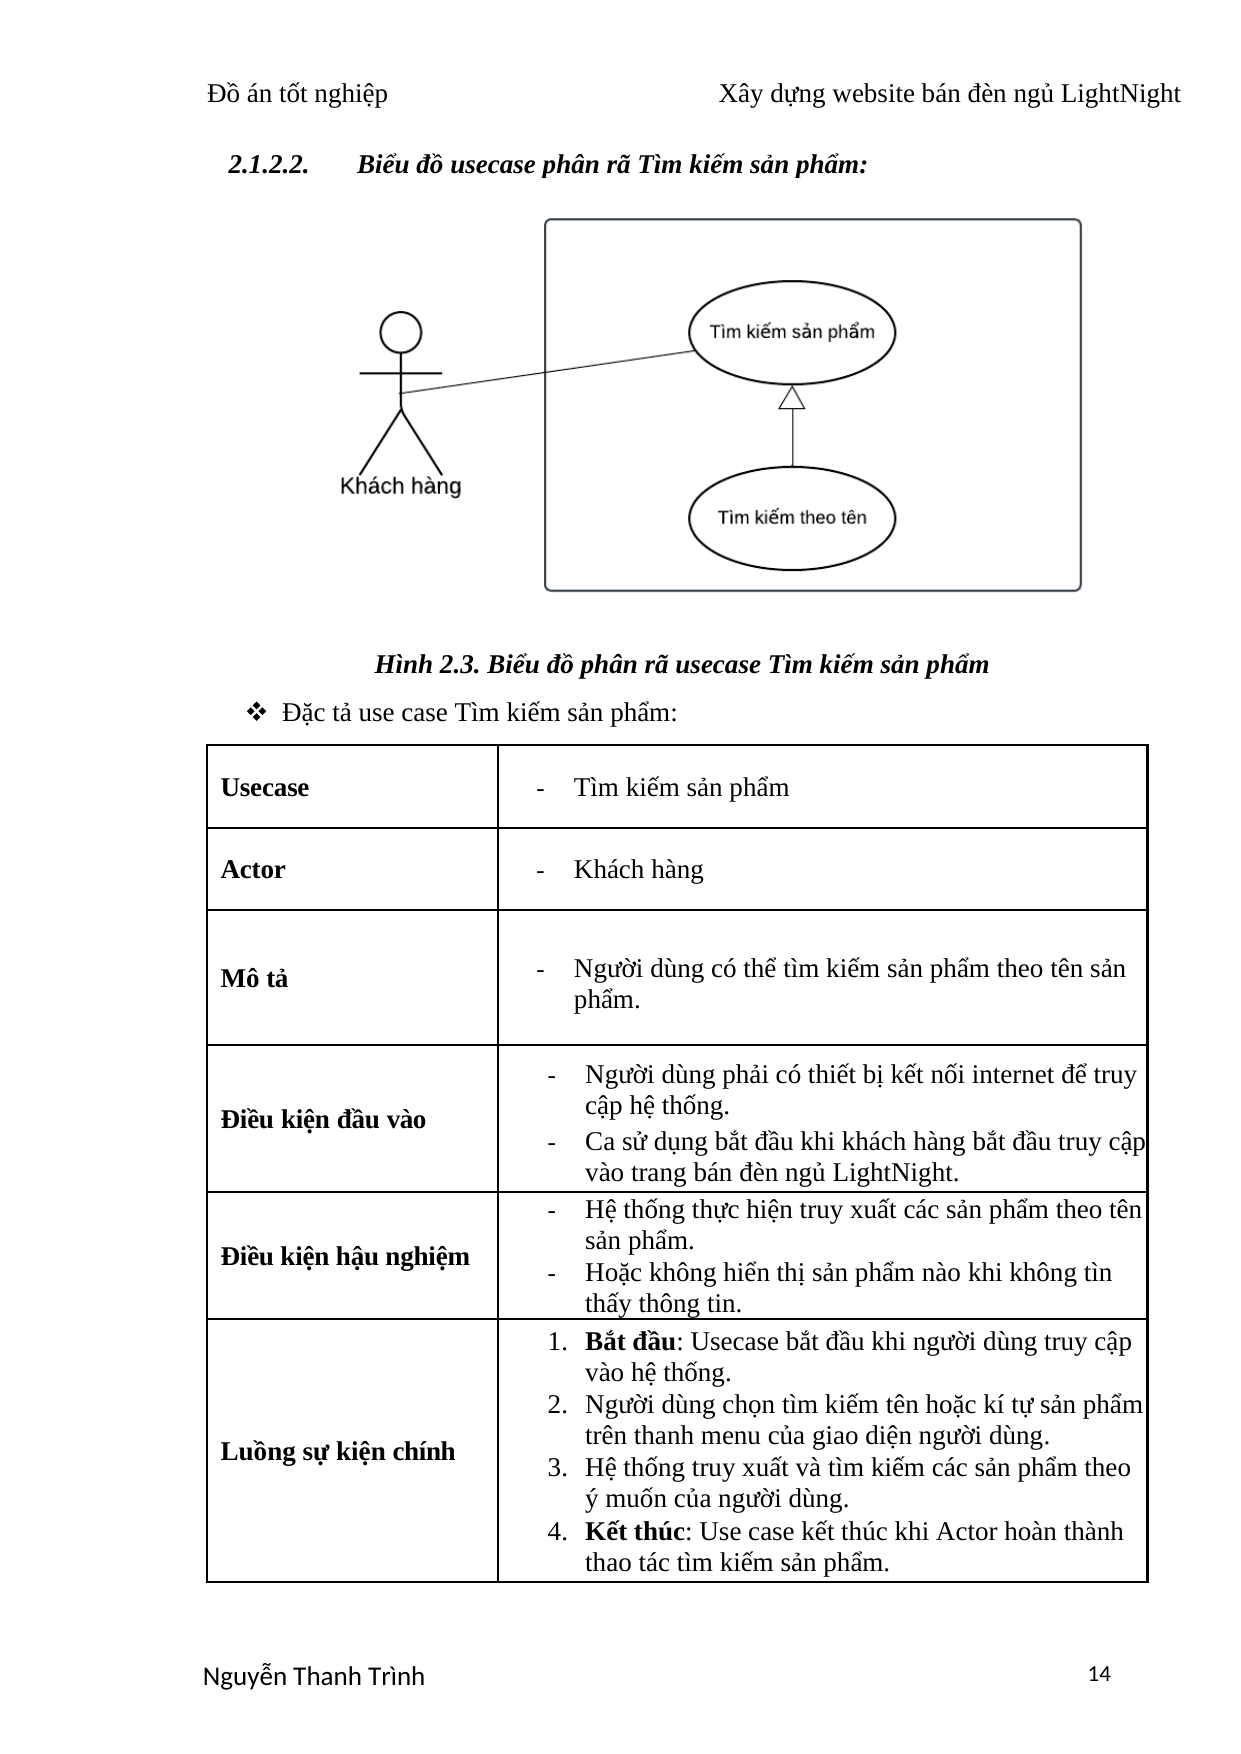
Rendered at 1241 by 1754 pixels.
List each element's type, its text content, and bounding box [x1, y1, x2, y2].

table_cell Hệ thống thực hiện truy xuất các sản phẩm theo tên sản phẩm. Hoặc không hiển thị sản phẩm nào khi không tìn thấy thông tin. [499, 1193, 1146, 1318]
table_header Usecase [208, 746, 497, 827]
table_cell Actor [208, 829, 497, 909]
table_cell Mô tả [208, 911, 497, 1044]
table_cell Điều kiện hậu nghiệm [208, 1193, 497, 1318]
table_cell Người dùng có thể tìm kiếm sản phẩm theo tên sản phẩm. [499, 911, 1146, 1044]
text Hình 2.3. Biểu đồ phân rã usecase Tìm kiếm sản phẩm [244, 648, 1122, 679]
table_cell Bắt đầu: Usecase bắt đầu khi người dùng truy cập vào hệ thống. Người dùng chọn tìm kiếm tên hoặc kí tự sản phẩm trên thanh menu của giao diện người dùng. Hệ thống truy xuất và tìm kiếm các sản phẩm theo ý muốn của người dùng. Kết thúc: Use case kết thúc khi Actor hoàn thành thao tác tìm kiếm sản phẩm. [499, 1320, 1146, 1581]
table_cell Người dùng phải có thiết bị kết nối internet để truy cập hệ thống. Ca sử dụng bắt đầu khi khách hàng bắt đầu truy cập vào trang bán đèn ngủ LightNight. [499, 1046, 1146, 1191]
list Đặc tả use case Tìm kiếm sản phẩm: [244, 696, 1122, 727]
table_header Tìm kiếm sản phẩm [499, 746, 1146, 827]
table_cell Khách hàng [499, 829, 1146, 909]
subtitle Biểu đồ usecase phân rã Tìm kiếm sản phẩm: [228, 148, 1122, 179]
table_cell Điều kiện đầu vào [208, 1046, 497, 1191]
table_cell Luồng sự kiện chính [208, 1320, 497, 1581]
picture [236, 178, 1122, 632]
